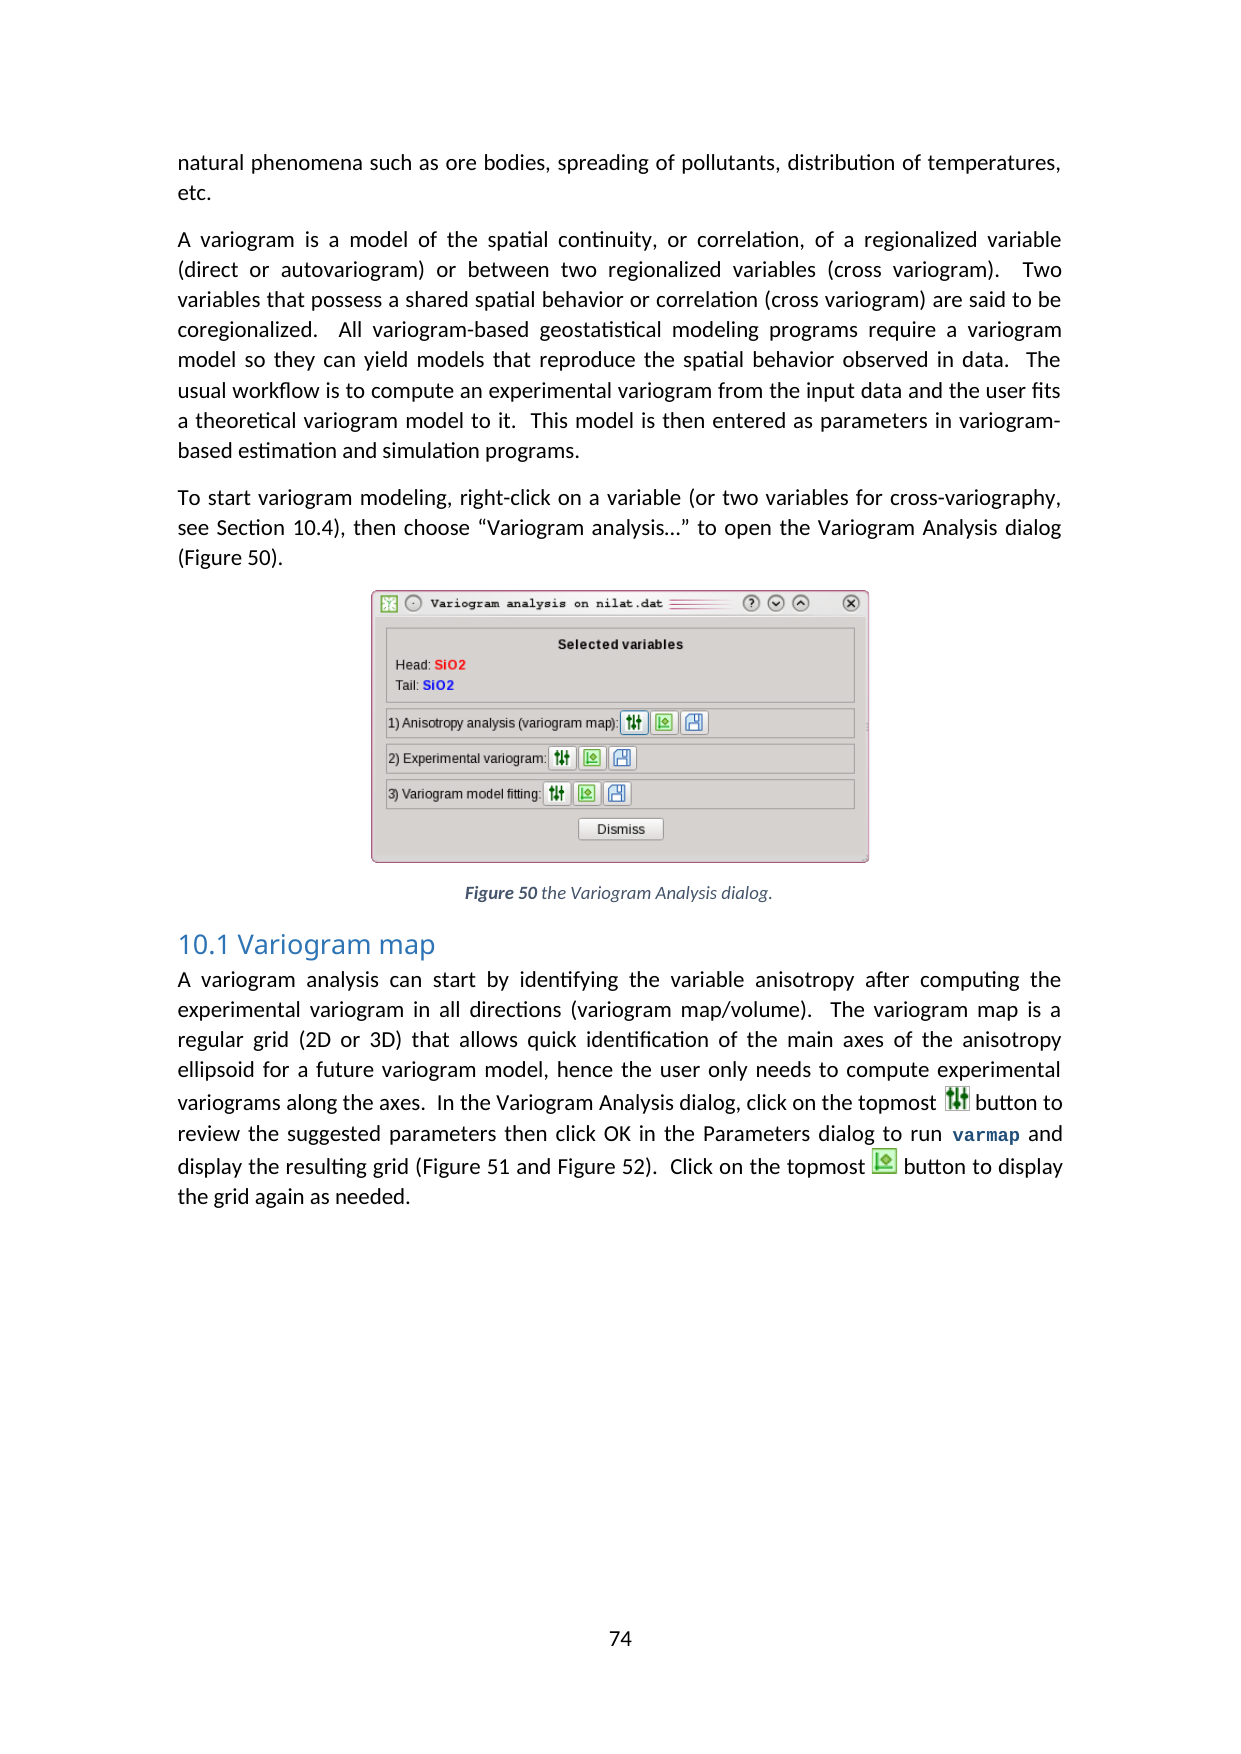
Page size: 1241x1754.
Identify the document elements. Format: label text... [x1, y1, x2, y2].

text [177, 148, 1063, 206]
picture [946, 1087, 969, 1110]
picture [871, 1148, 898, 1174]
text Figure 50 the Variogram Analysis dialog. [177, 881, 1063, 904]
subtitle Variogram map [177, 925, 1063, 962]
text To start variogram modeling, right-click on a variable (or two variables for cross-variography, see Section 10.4), then choose “Variogram analysis…” to open the Variogram Analysis dialog (Figure 50). [177, 483, 1063, 571]
text A variogram analysis can start by identifying the variable anisotropy after computing the experimental variogram in all directions (variogram map/volume). The variogram map is a regular grid (2D or 3D) that allows quick identification of the main axes of the anisotropy ellipsoid for a future variogram model, hence the user only needs to compute experimental variograms along the axes. In the Variogram Analysis dialog, click on the topmost button to review the suggested parameters then click OK in the Parameters dialog to run varmap and display the resulting grid (Figure 51 and Figure 52). Click on the topmost button to display the grid again as needed. [177, 965, 1063, 1210]
picture [371, 590, 870, 863]
text A variogram is a model of the spatial continuity, or correlation, of a regionalized variable (direct or autovariogram) or between two regionalized variables (cross variogram). Two variables that possess a shared spatial behavior or correlation (cross variogram) are said to be coregionalized. All variogram-based geostatistical modeling programs require a variogram model so they can yield models that reproduce the spatial behavior observed in data. The usual workflow is to compute an experimental variogram from the input data and the user fits a theoretical variogram model to it. This model is then entered as parameters in variogram-based estimation and simulation programs. [177, 225, 1063, 464]
